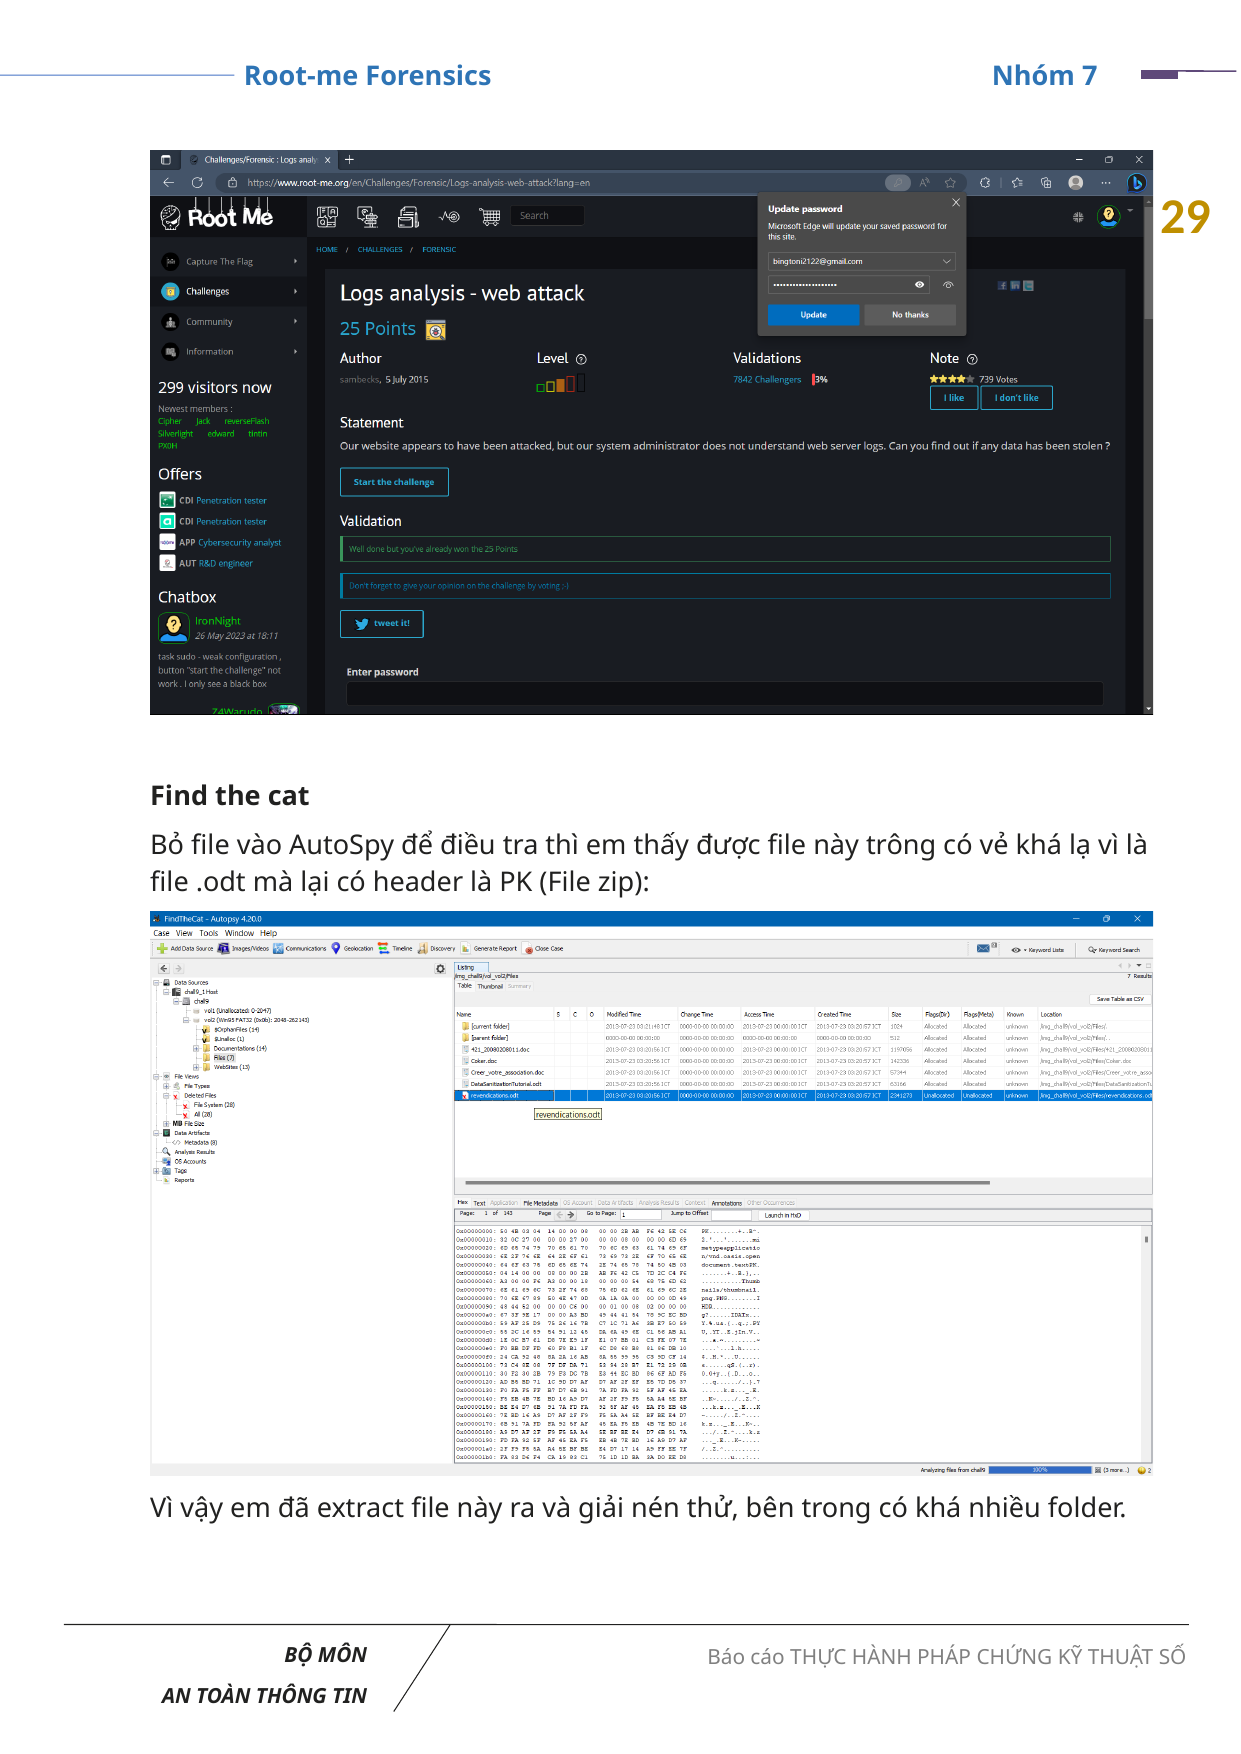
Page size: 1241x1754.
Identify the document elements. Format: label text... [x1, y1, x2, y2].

text Find the cat [150, 776, 1153, 813]
picture [150, 150, 1154, 715]
picture [150, 911, 1154, 1476]
text Vì vậy em đã extract file này ra và giải nén thử, bên trong có khá nhiều folder. [150, 1488, 1153, 1525]
text Bỏ file vào AutoSpy để điều tra thì em thấy được file này trông có vẻ khá lạ vì là file .odt mà lại có header là PK (File zip): [150, 826, 1153, 899]
